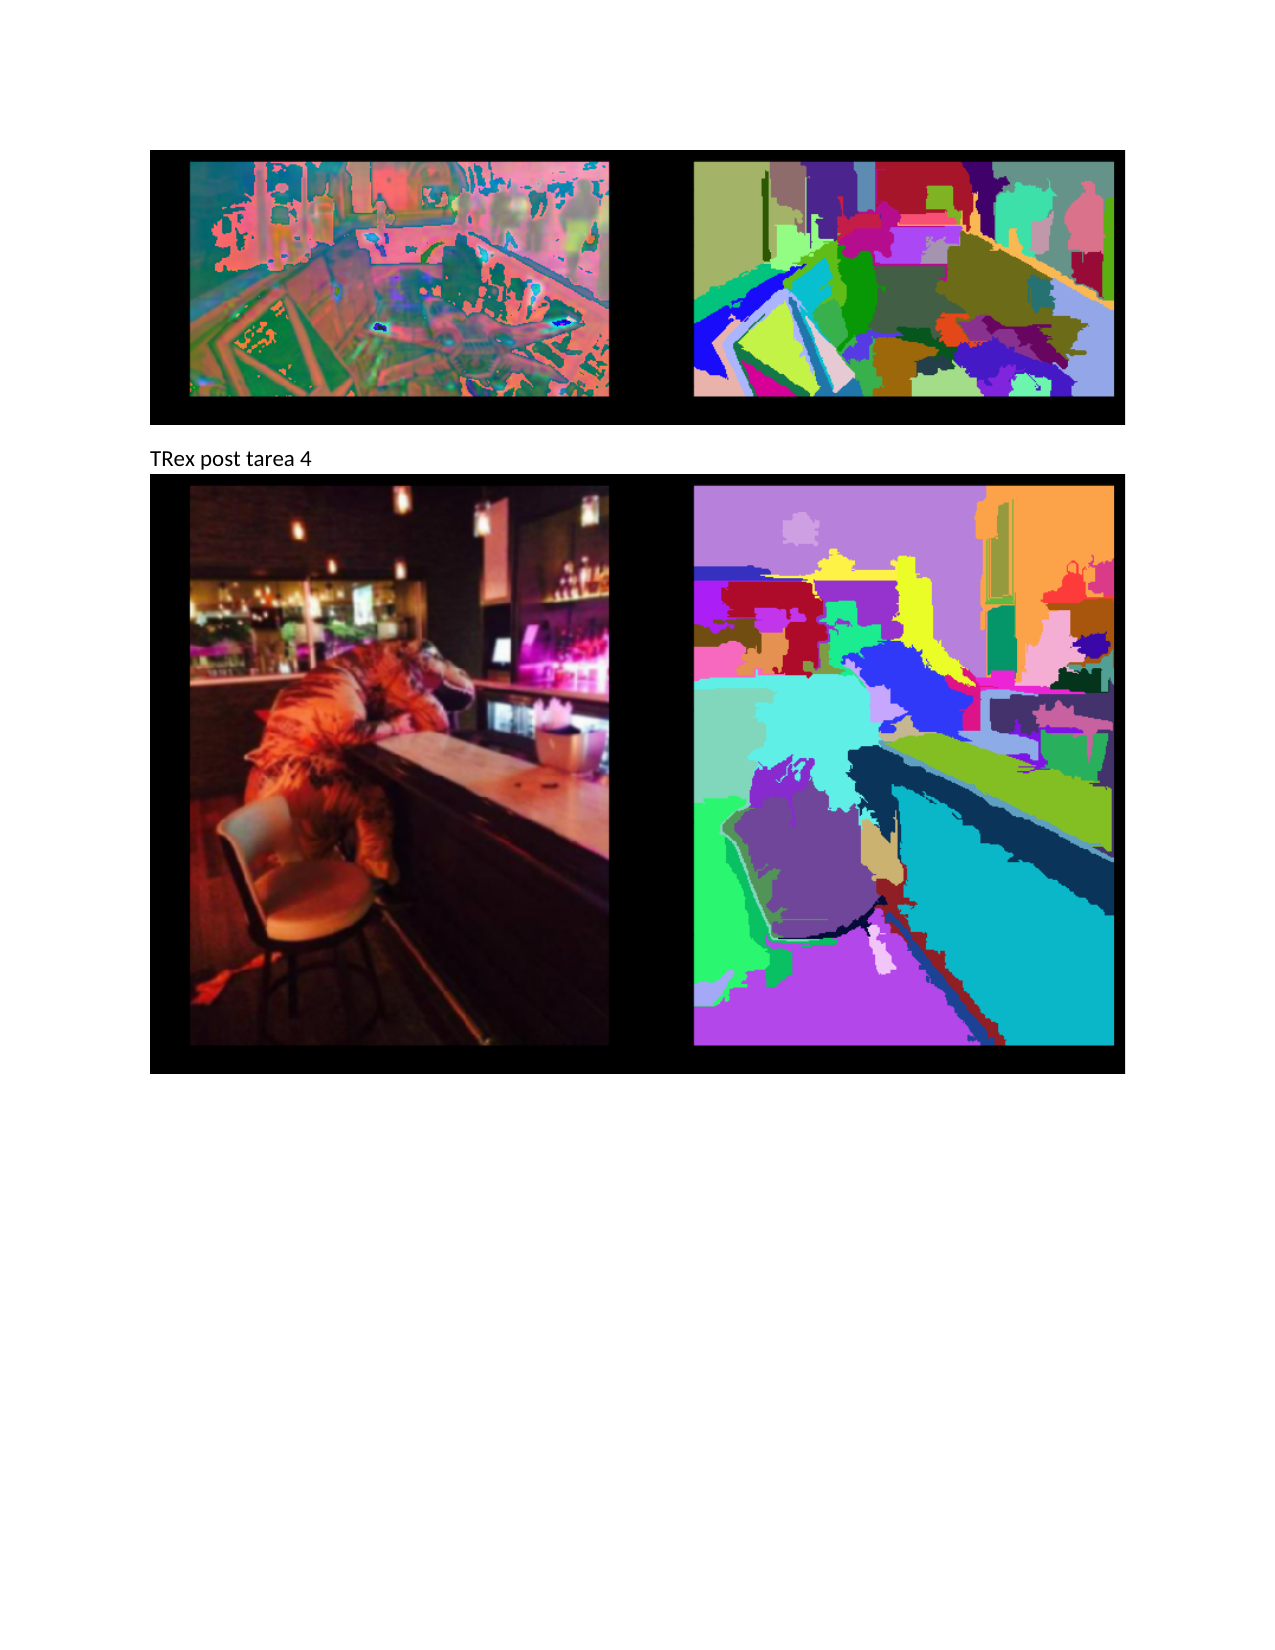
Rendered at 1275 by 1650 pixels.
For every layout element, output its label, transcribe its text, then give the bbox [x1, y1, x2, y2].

picture [150, 474, 1125, 1074]
text TRex post tarea 4 [150, 444, 1125, 474]
picture [150, 150, 1125, 425]
